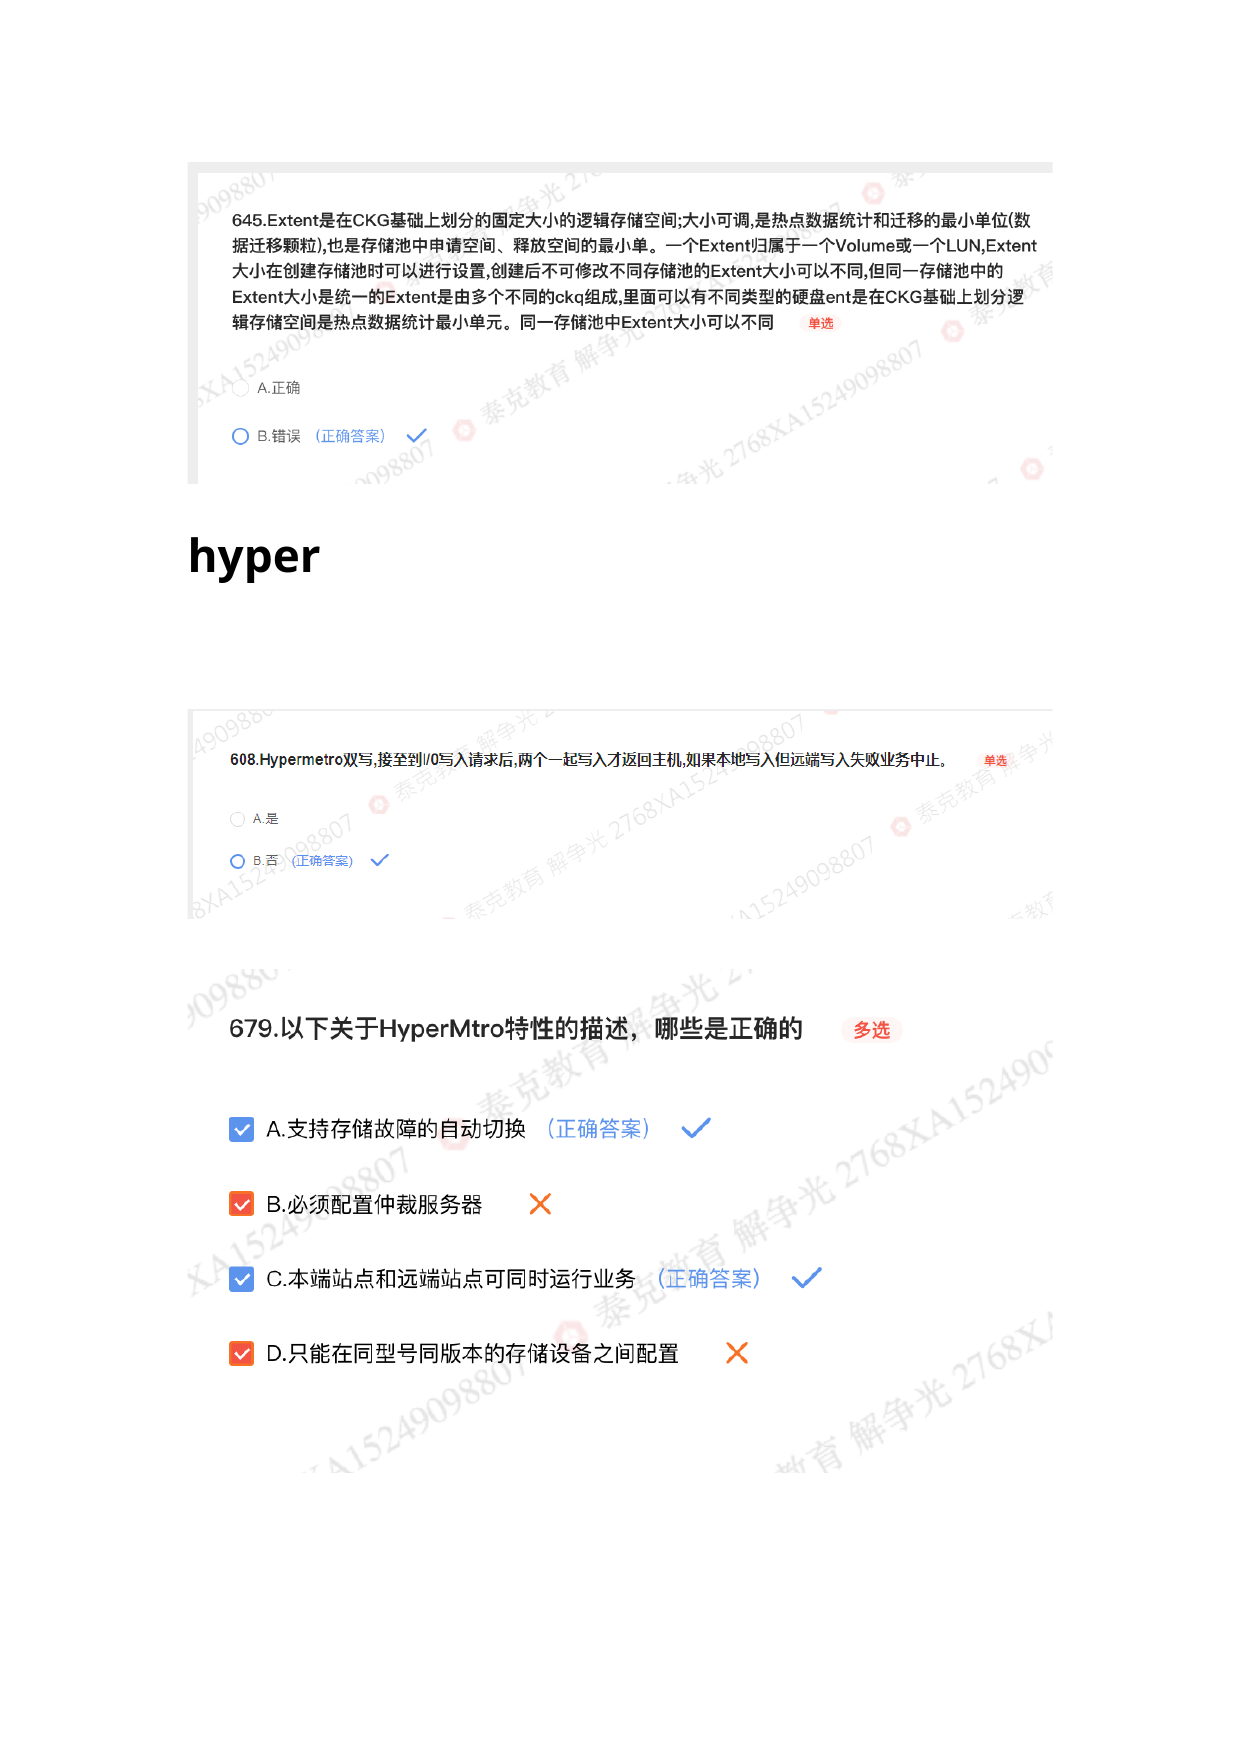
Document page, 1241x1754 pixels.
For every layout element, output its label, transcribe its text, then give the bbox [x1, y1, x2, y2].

picture [187, 162, 1053, 484]
picture [187, 709, 1053, 919]
picture [187, 969, 1053, 1473]
subtitle hyper [187, 522, 1053, 587]
